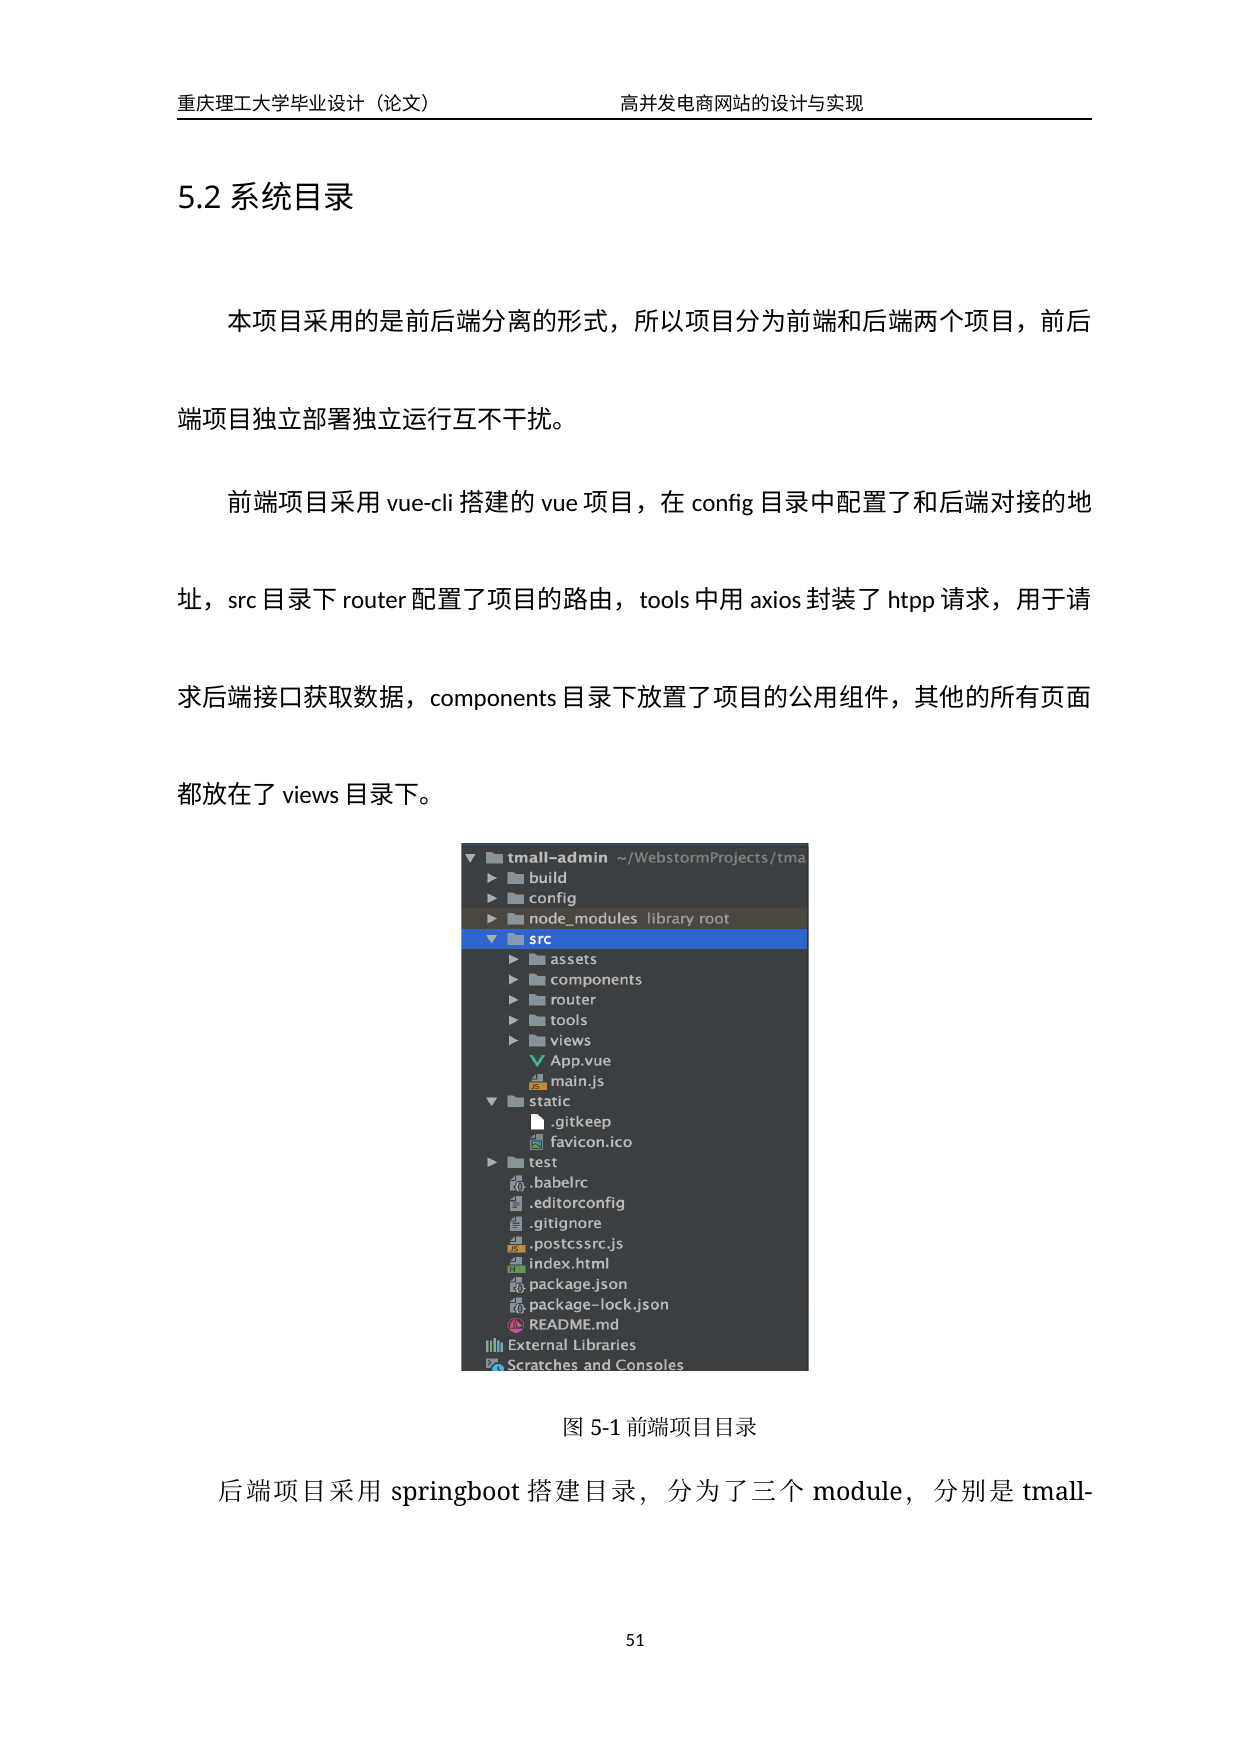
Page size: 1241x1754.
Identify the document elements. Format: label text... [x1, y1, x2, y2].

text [177, 1457, 1092, 1522]
subtitle 5.2 系统目录 [177, 162, 1092, 227]
text 前端项目采用vue-cli搭建的vue项目，在config目录中配置了和后端对接的地址，src目录下router配置了项目的路由，tools中用axios封装了htpp请求，用于请求后端接口获取数据，components目录下放置了项目的公用组件，其他的所有页面都放在了views目录下。 [177, 468, 1092, 825]
picture [461, 843, 809, 1371]
text 图 5-1前端项目目录 [177, 1409, 1092, 1442]
text 本项目采用的是前后端分离的形式，所以项目分为前端和后端两个项目，前后端项目独立部署独立运行互不干扰。 [177, 287, 1092, 450]
